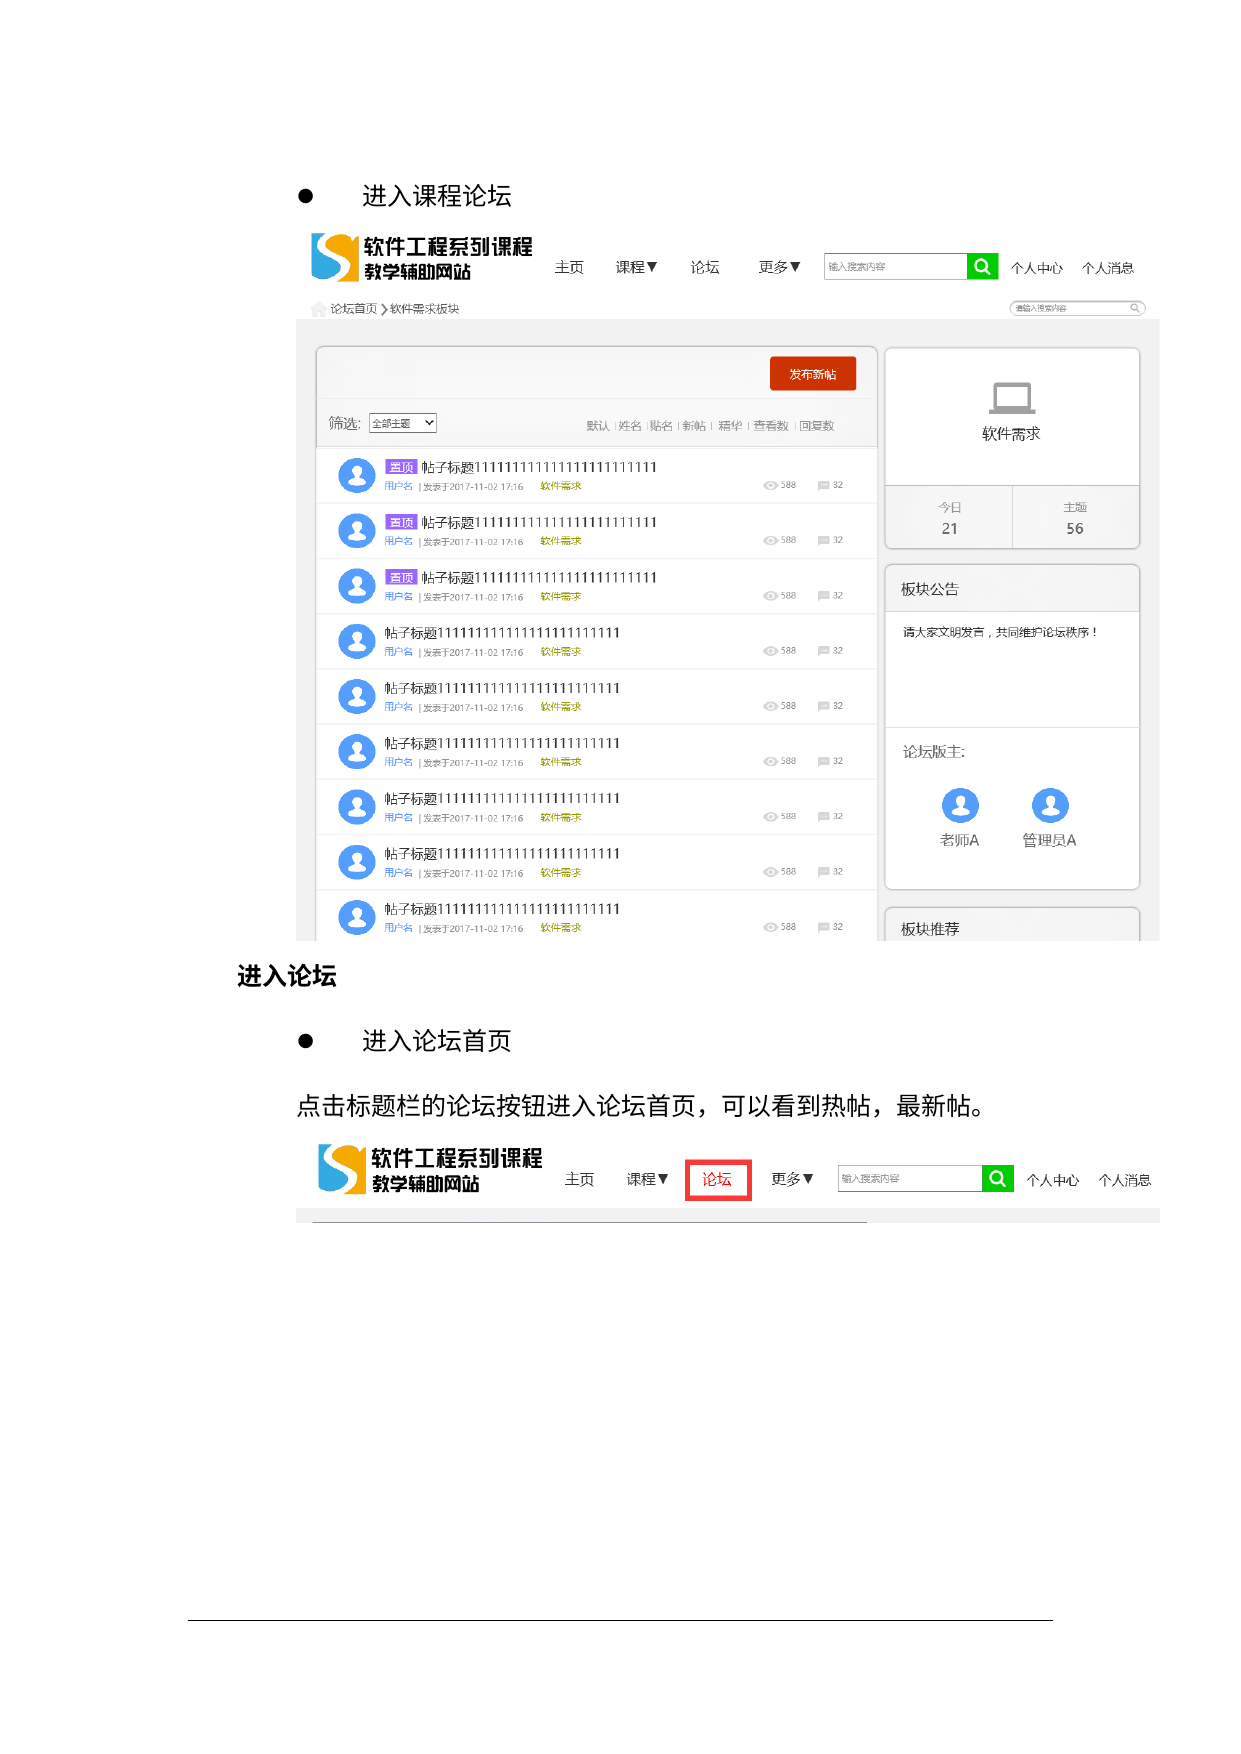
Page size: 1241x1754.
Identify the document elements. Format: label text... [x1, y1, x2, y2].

subtitle 进入论坛 [237, 942, 1053, 1007]
subtitle 进入论坛首页 [187, 1007, 1053, 1072]
picture [296, 1137, 1160, 1223]
subtitle 进入课程论坛 [187, 162, 1053, 227]
picture [296, 227, 1160, 941]
text 点击标题栏的论坛按钮进入论坛首页，可以看到热帖，最新帖。 [187, 1072, 1053, 1137]
